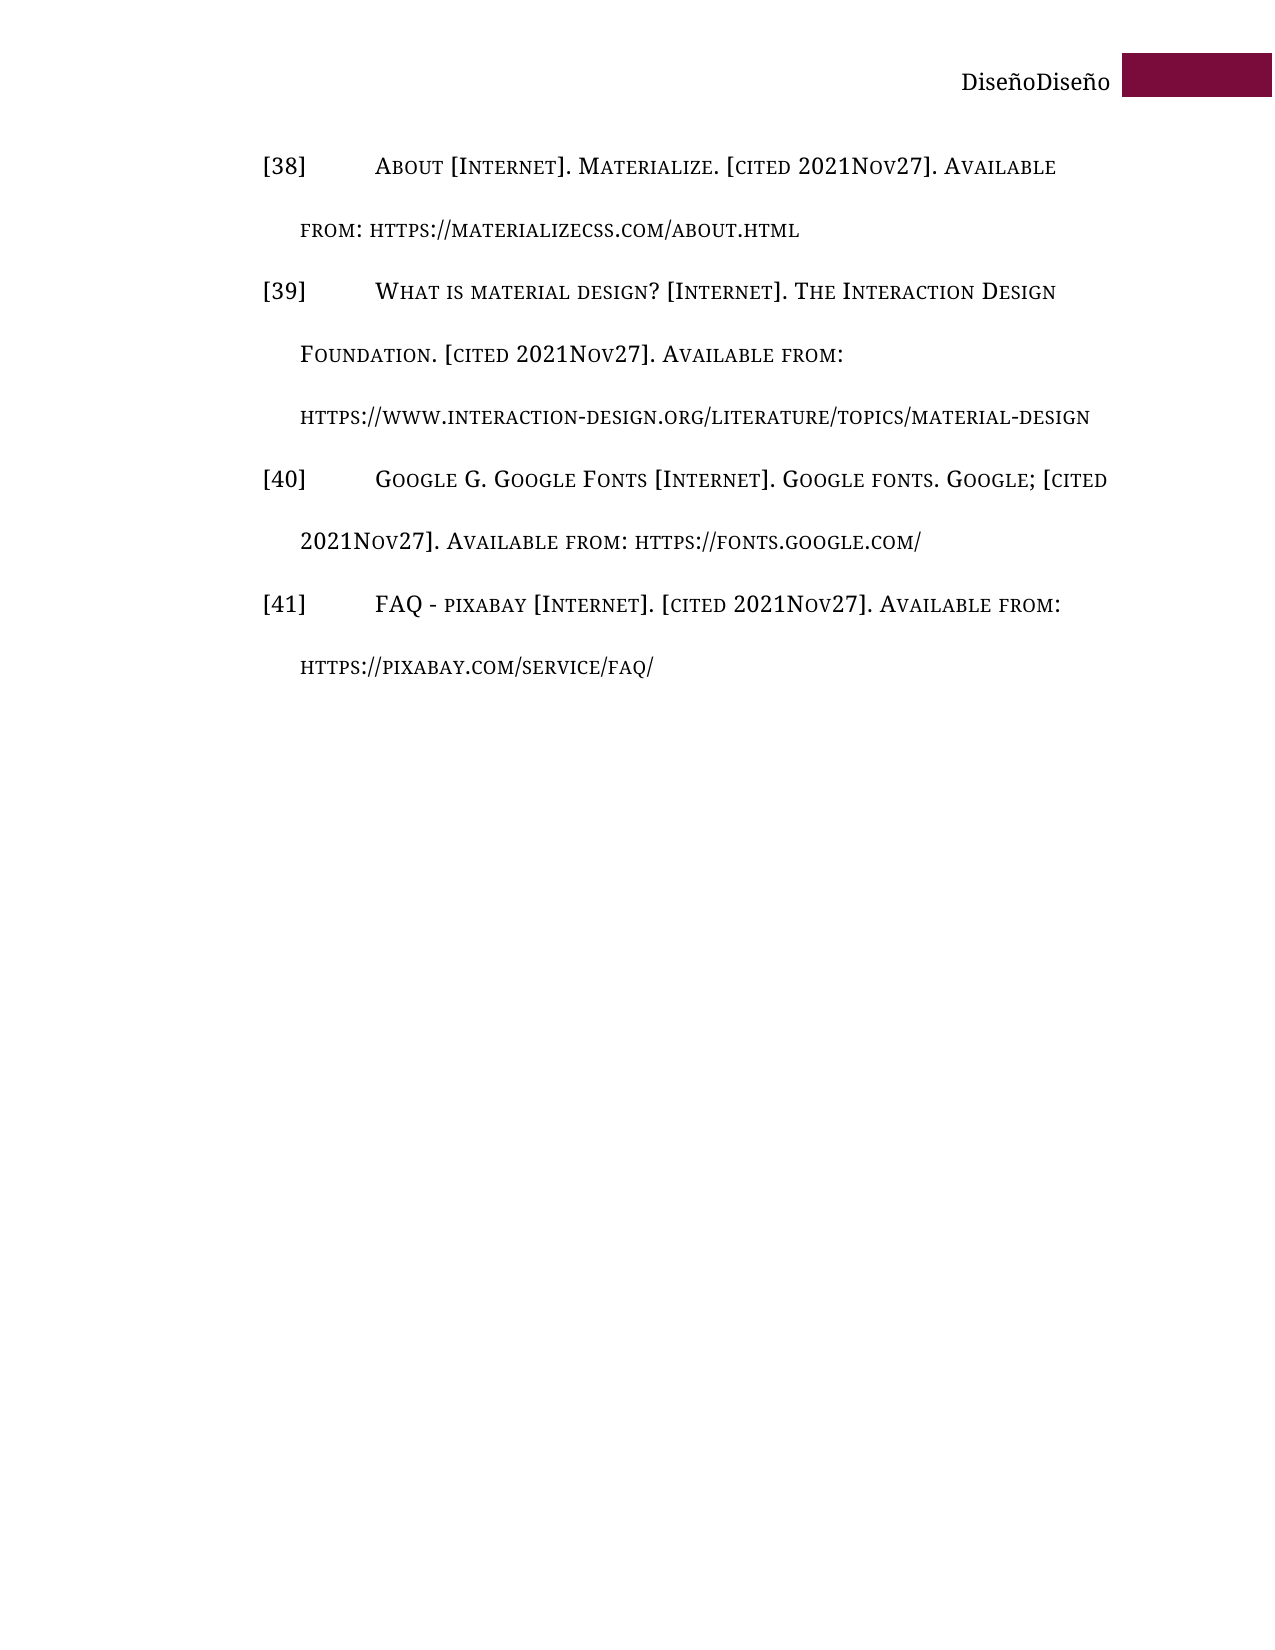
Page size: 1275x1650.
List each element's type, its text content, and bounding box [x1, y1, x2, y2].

list FAQ - pixabay [Internet]. [cited 2021Nov27]. Available from: https://pixabay.com/service/faq/ [262, 587, 1125, 681]
list Google G. Google Fonts [Internet]. Google fonts. Google; [cited 2021Nov27]. Available from: https://fonts.google.com/ [262, 462, 1125, 556]
list What is material design? [Internet]. The Interaction Design Foundation. [cited 2021Nov27]. Available from: https://www.interaction-design.org/literature/topics/material-design [262, 275, 1125, 431]
list About [Internet]. Materialize. [cited 2021Nov27]. Available from: https://materializecss.com/about.html [262, 150, 1125, 244]
